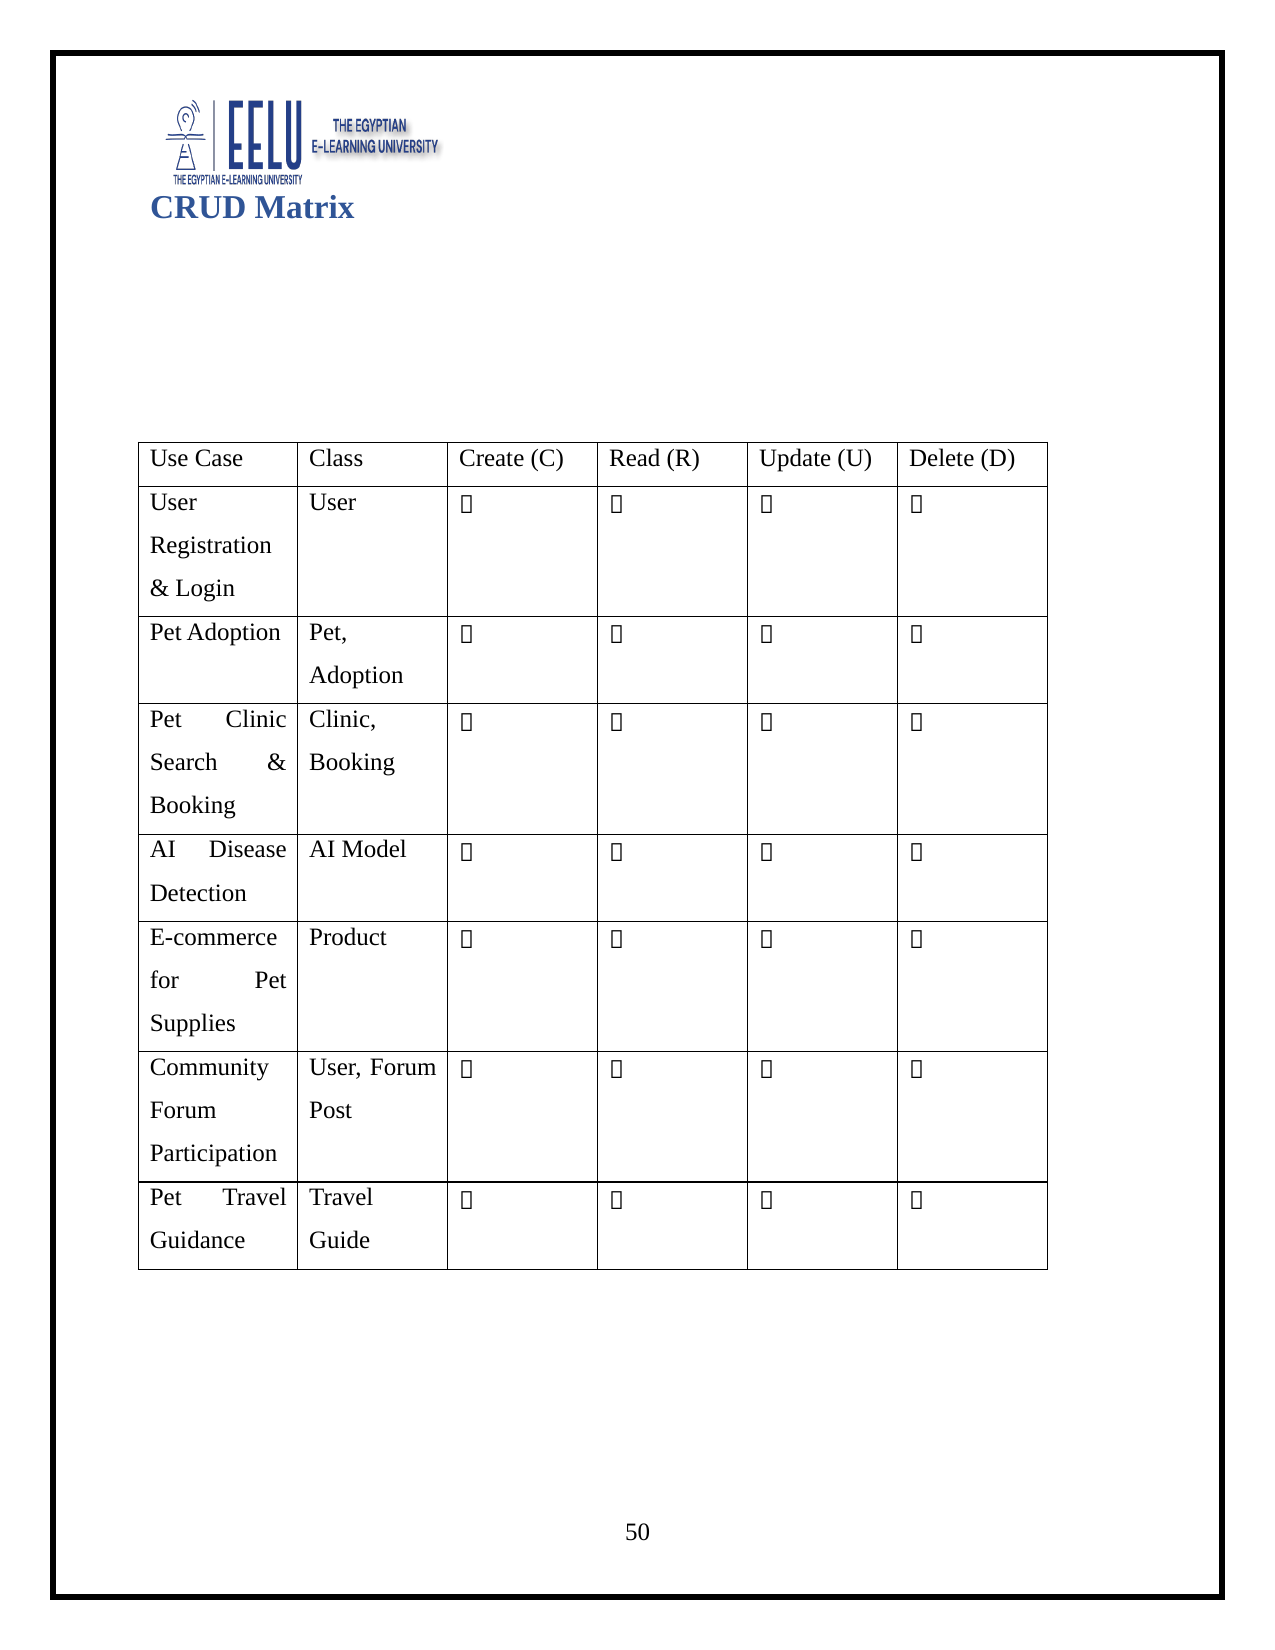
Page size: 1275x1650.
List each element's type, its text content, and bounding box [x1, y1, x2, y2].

table_header Class [298, 443, 447, 486]
table_cell ✅ [448, 1052, 597, 1181]
table_cell ✅ [598, 704, 747, 833]
table_header Delete (D) [898, 443, 1047, 486]
table_cell ✅ [748, 922, 897, 1051]
table_header Read (R) [598, 443, 747, 486]
table_cell Pet Clinic Search & Booking [139, 704, 297, 833]
table_header Update (U) [748, 443, 897, 486]
table_cell Product [298, 922, 447, 1051]
table_cell Pet Adoption [139, 617, 297, 703]
table_cell ✅ [748, 617, 897, 703]
table_cell Community Forum Participation [139, 1052, 297, 1181]
table_cell ❌ [448, 1183, 597, 1268]
table_cell ✅ [448, 487, 597, 616]
table_cell ✅ [598, 1052, 747, 1181]
table_cell ✅ [448, 835, 597, 921]
table_cell Travel Guide [298, 1183, 447, 1268]
table_cell ✅ [598, 835, 747, 921]
table_cell ✅ [598, 617, 747, 703]
table_cell ✅ [598, 1183, 747, 1268]
subtitle CRUD Matrix [150, 187, 1125, 226]
table_cell ✅ [898, 922, 1047, 1051]
table_cell E-commerce for Pet Supplies [139, 922, 297, 1051]
picture [150, 75, 444, 188]
table_cell ❌ [898, 1183, 1047, 1268]
table_cell ✅ [748, 1183, 897, 1268]
table_cell User Registration & Login [139, 487, 297, 616]
table_cell ✅ [898, 704, 1047, 833]
table_cell ✅ [898, 617, 1047, 703]
table_cell ✅ [448, 617, 597, 703]
table_cell Pet, Adoption [298, 617, 447, 703]
table_cell ✅ [448, 922, 597, 1051]
table_cell ✅ [748, 1052, 897, 1181]
table_cell User [298, 487, 447, 616]
table_cell ✅ [898, 1052, 1047, 1181]
table_cell ✅ [598, 487, 747, 616]
table_cell ❌ [748, 835, 897, 921]
table_cell Pet Travel Guidance [139, 1183, 297, 1268]
table_cell Clinic, Booking [298, 704, 447, 833]
table_cell ✅ [598, 922, 747, 1051]
table_cell AI Model [298, 835, 447, 921]
table_cell AI Disease Detection [139, 835, 297, 921]
table_header Create (C) [448, 443, 597, 486]
table_cell ✅ [898, 487, 1047, 616]
table_cell ✅ [748, 487, 897, 616]
table_cell ✅ [448, 704, 597, 833]
table_cell ❌ [898, 835, 1047, 921]
table_header Use Case [139, 443, 297, 486]
table_cell User, Forum Post [298, 1052, 447, 1181]
table_cell ✅ [748, 704, 897, 833]
